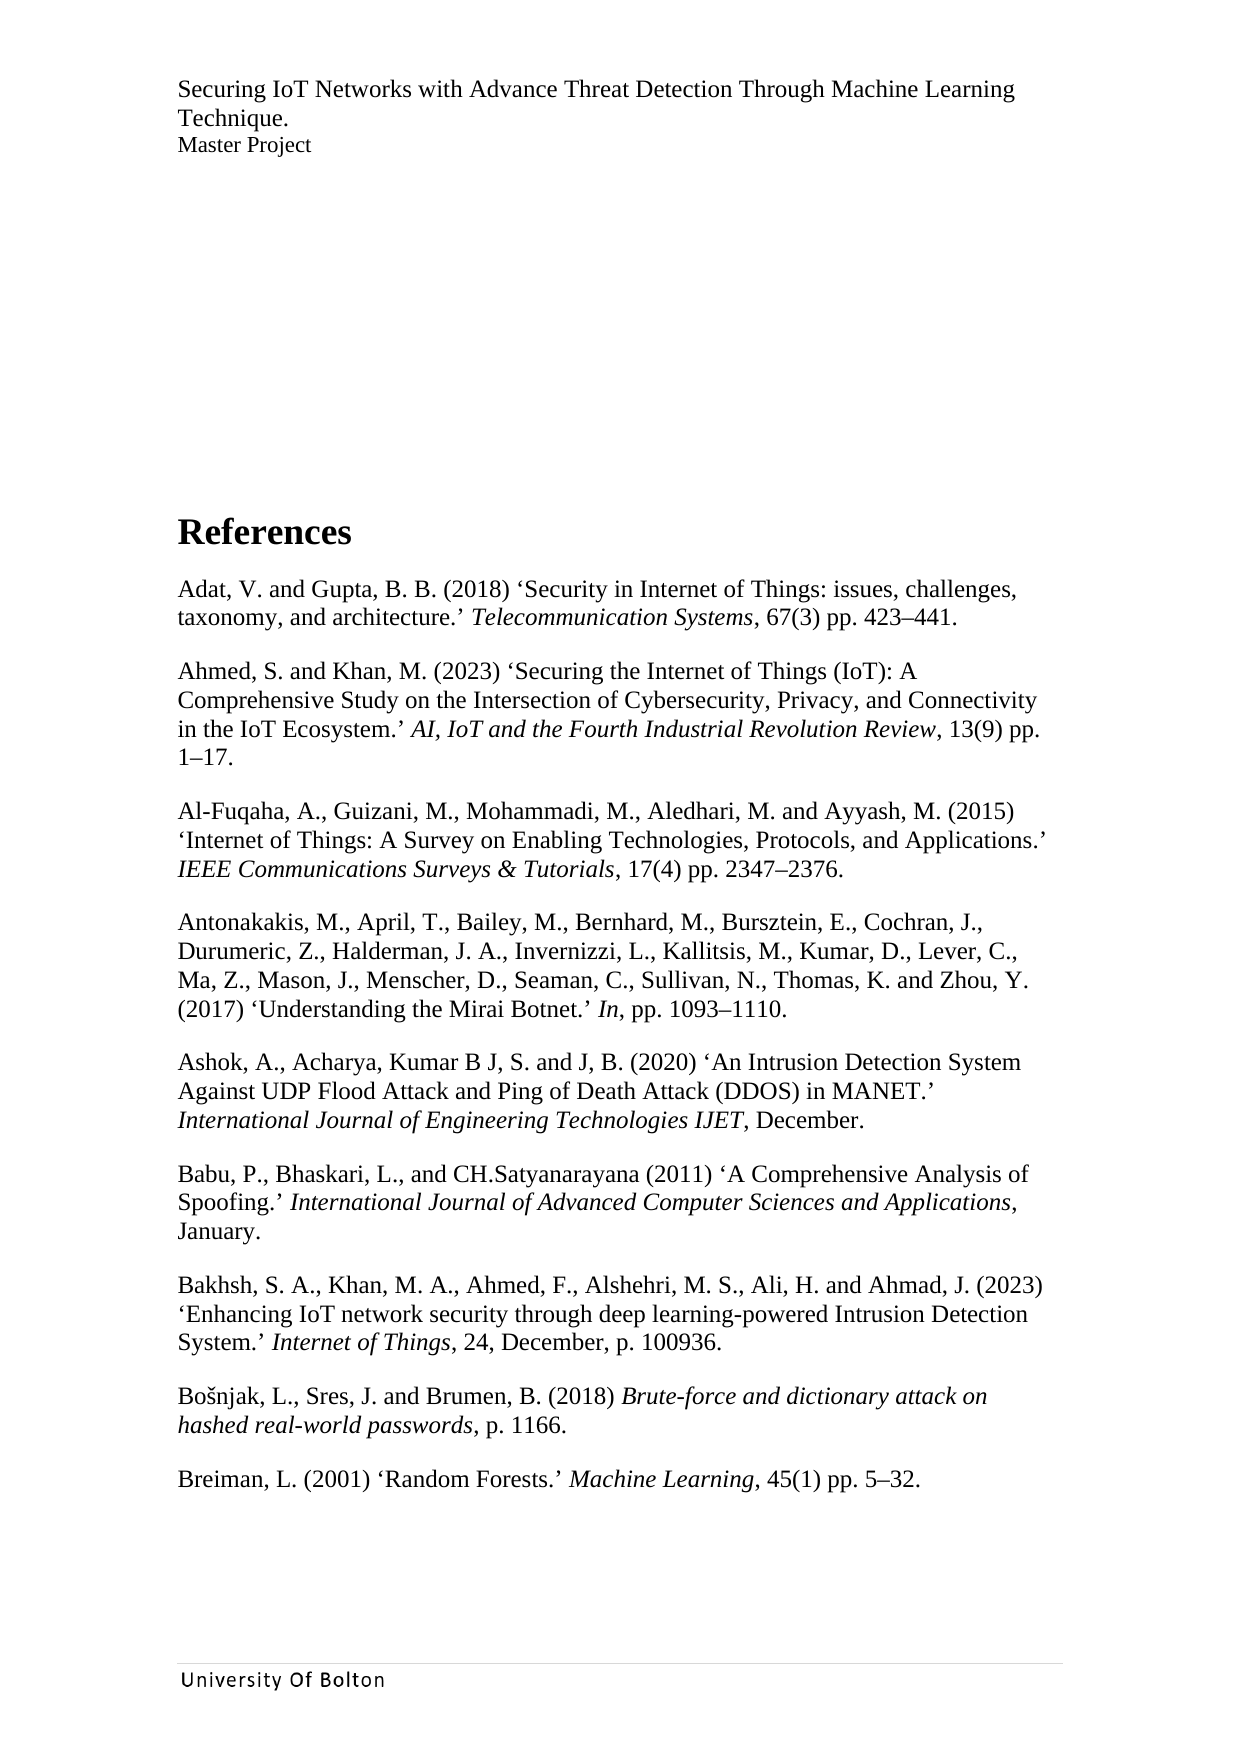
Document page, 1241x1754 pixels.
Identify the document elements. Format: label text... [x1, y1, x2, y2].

picture [177, 1665, 387, 1691]
text Adat, V. and Gupta, B. B. (2018) ‘Security in Internet of Things: issues, challenges, taxonomy, and architecture.’ Telecommunication Systems, 67(3) pp. 423–441. [177, 574, 1063, 631]
text Antonakakis, M., April, T., Bailey, M., Bernhard, M., Bursztein, E., Cochran, J., Durumeric, Z., Halderman, J. A., Invernizzi, L., Kallitsis, M., Kumar, D., Lever, C., Ma, Z., Mason, J., Menscher, D., Seaman, C., Sullivan, N., Thomas, K. and Zhou, Y. (2017) ‘Understanding the Mirai Botnet.’ In, pp. 1093–1110. [177, 907, 1063, 1022]
text Breiman, L. (2001) ‘Random Forests.’ Machine Learning, 45(1) pp. 5–32. [177, 1464, 1063, 1492]
text Bakhsh, S. A., Khan, M. A., Ahmed, F., Alshehri, M. S., Ali, H. and Ahmad, J. (2023) ‘Enhancing IoT network security through deep learning-powered Intrusion Detection System.’ Internet of Things, 24, December, p. 100936. [177, 1270, 1063, 1356]
subtitle References [177, 509, 1063, 552]
text Ahmed, S. and Khan, M. (2023) ‘Securing the Internet of Things (IoT): A Comprehensive Study on the Intersection of Cybersecurity, Privacy, and Connectivity in the IoT Ecosystem.’ AI, IoT and the Fourth Industrial Revolution Review, 13(9) pp. 1–17. [177, 656, 1063, 771]
text Ashok, A., Acharya, Kumar B J, S. and J, B. (2020) ‘An Intrusion Detection System Against UDP Flood Attack and Ping of Death Attack (DDOS) in MANET.’ International Journal of Engineering Technologies IJET, December. [177, 1047, 1063, 1134]
text Al-Fuqaha, A., Guizani, M., Mohammadi, M., Aledhari, M. and Ayyash, M. (2015) ‘Internet of Things: A Survey on Enabling Technologies, Protocols, and Applications.’ IEEE Communications Surveys & Tutorials, 17(4) pp. 2347–2376. [177, 796, 1063, 882]
text Bošnjak, L., Sres, J. and Brumen, B. (2018) Brute-force and dictionary attack on hashed real-world passwords, p. 1166. [177, 1381, 1063, 1439]
text Babu, P., Bhaskari, L., and CH.Satyanarayana (2011) ‘A Comprehensive Analysis of Spoofing.’ International Journal of Advanced Computer Sciences and Applications, January. [177, 1159, 1063, 1245]
